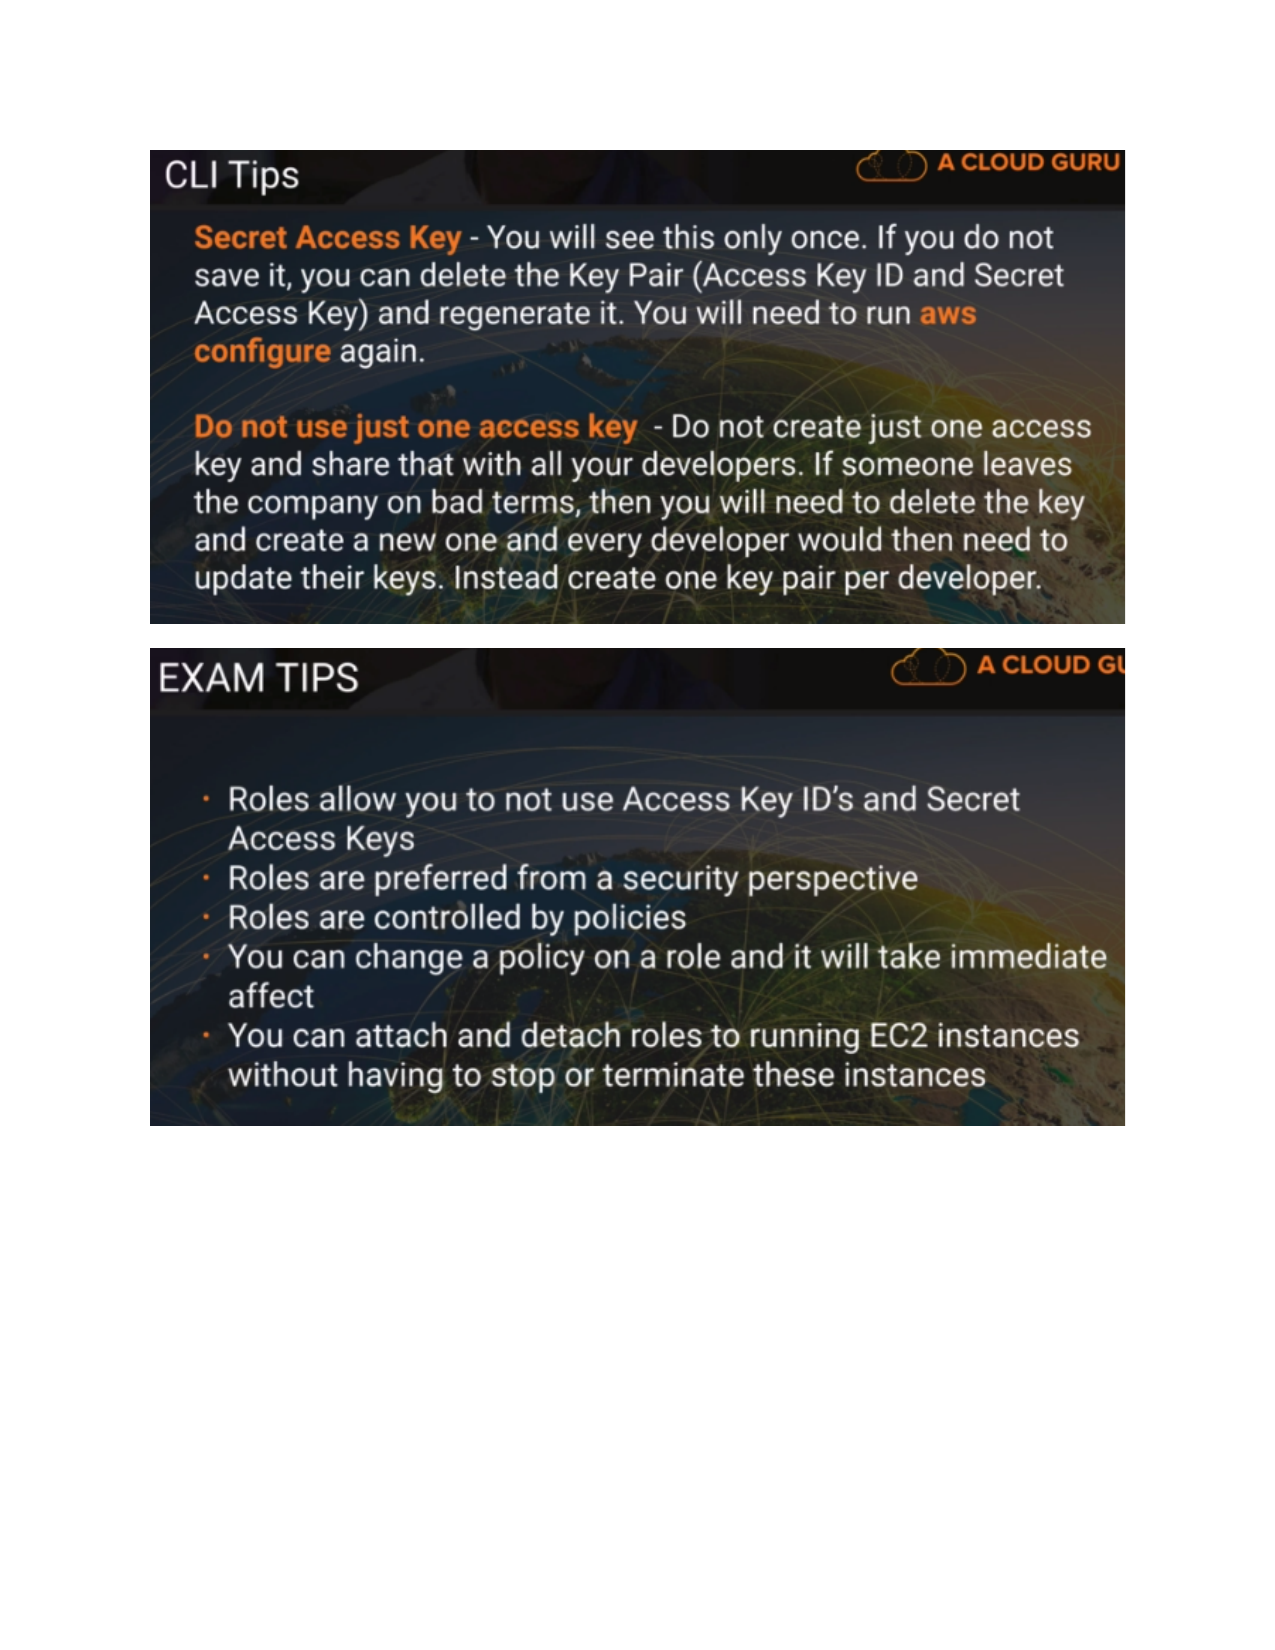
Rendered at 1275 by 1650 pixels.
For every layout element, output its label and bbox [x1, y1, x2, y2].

picture [150, 150, 1125, 624]
picture [150, 648, 1125, 1126]
